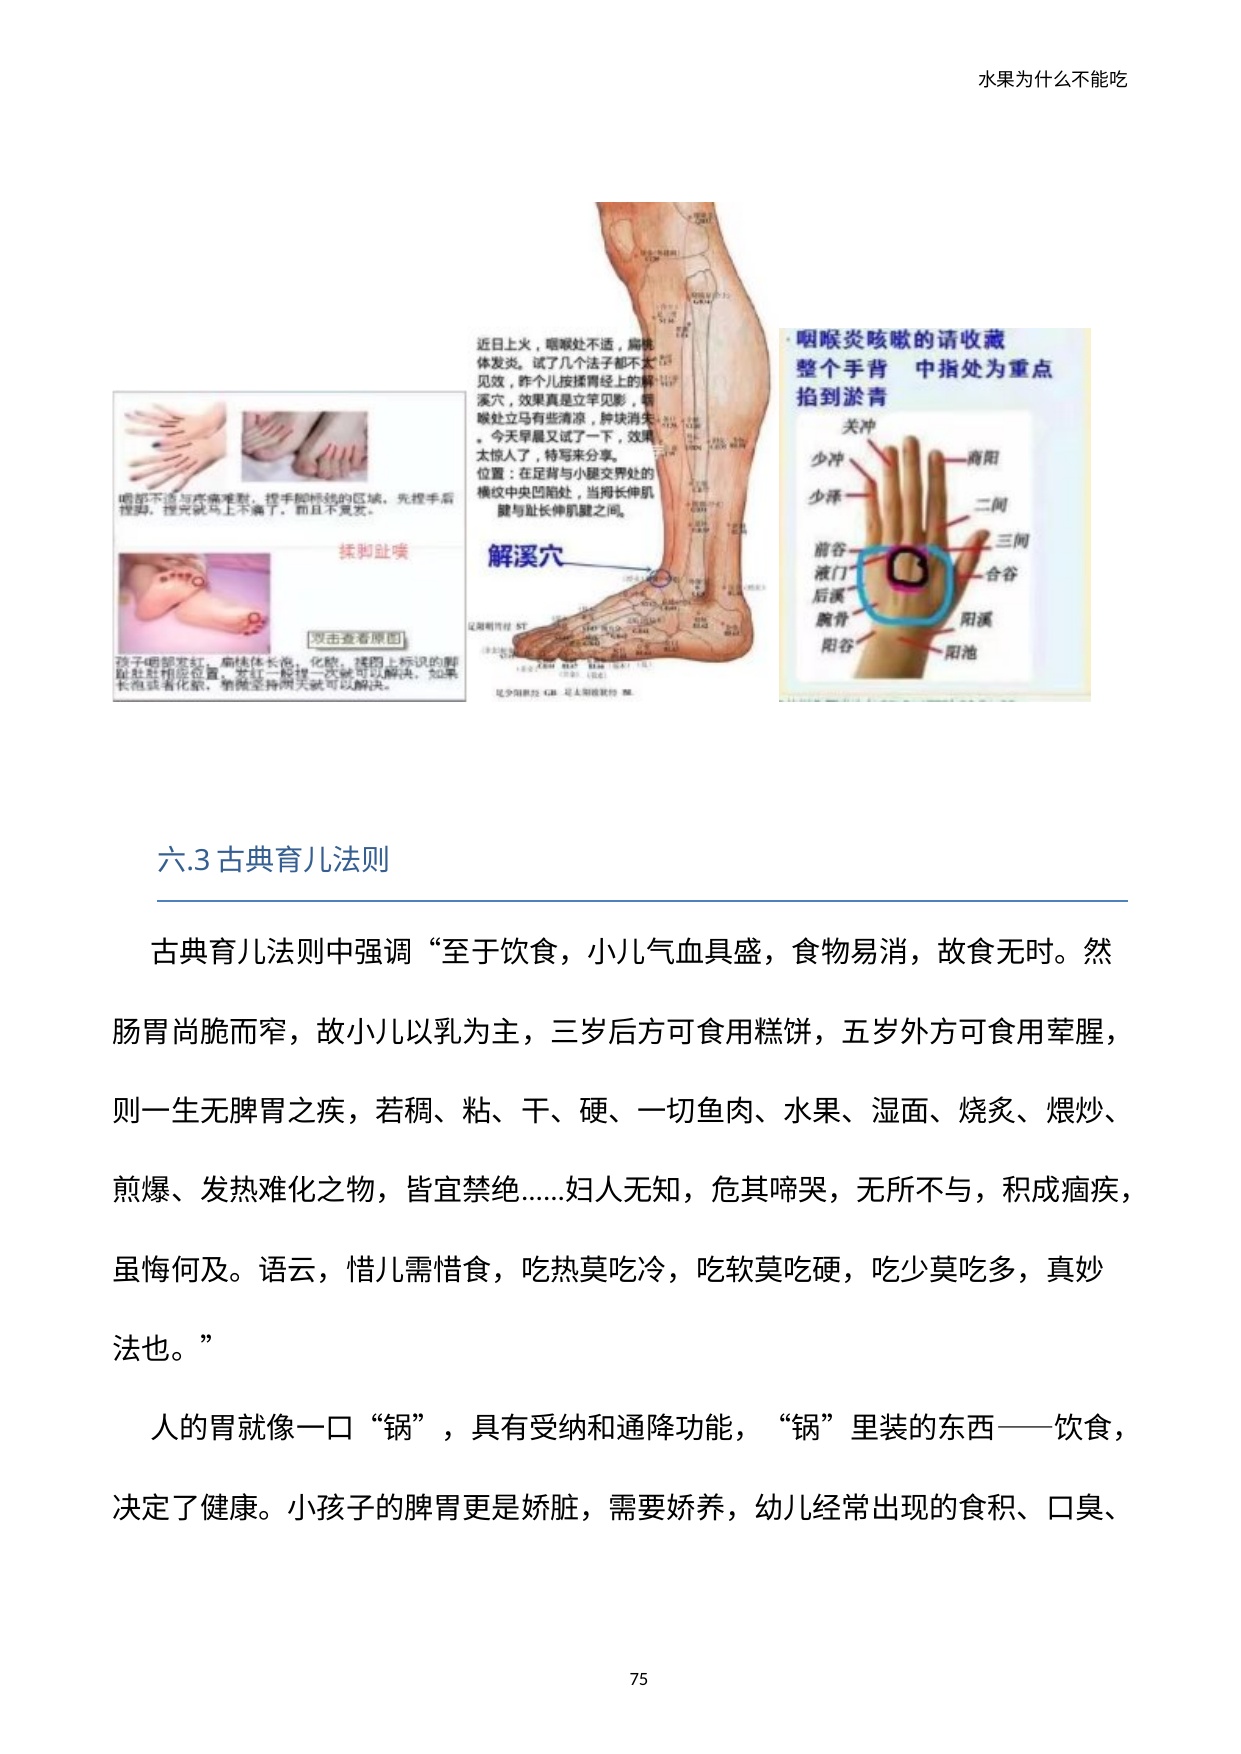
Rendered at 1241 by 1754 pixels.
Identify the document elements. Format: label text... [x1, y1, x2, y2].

subtitle 古典育儿法则 [157, 818, 1128, 900]
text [112, 1387, 1128, 1545]
picture [112, 202, 1091, 702]
text 古典育儿法则中强调“至于饮食，小儿气血具盛，食物易消，故食无时。然肠胃尚脆而窄，故小儿以乳为主，三岁后方可食用糕饼，五岁外方可食用荤腥，则一生无脾胃之疾，若稠、粘、干、硬、一切鱼肉、水果、湿面、烧炙、煨炒、煎爆、发热难化之物，皆宜禁绝......妇人无知，危其啼哭，无所不与，积成痼疾，虽悔何及。语云，惜儿需惜食，吃热莫吃冷，吃软莫吃硬，吃少莫吃多，真妙法也。” [112, 910, 1128, 1387]
